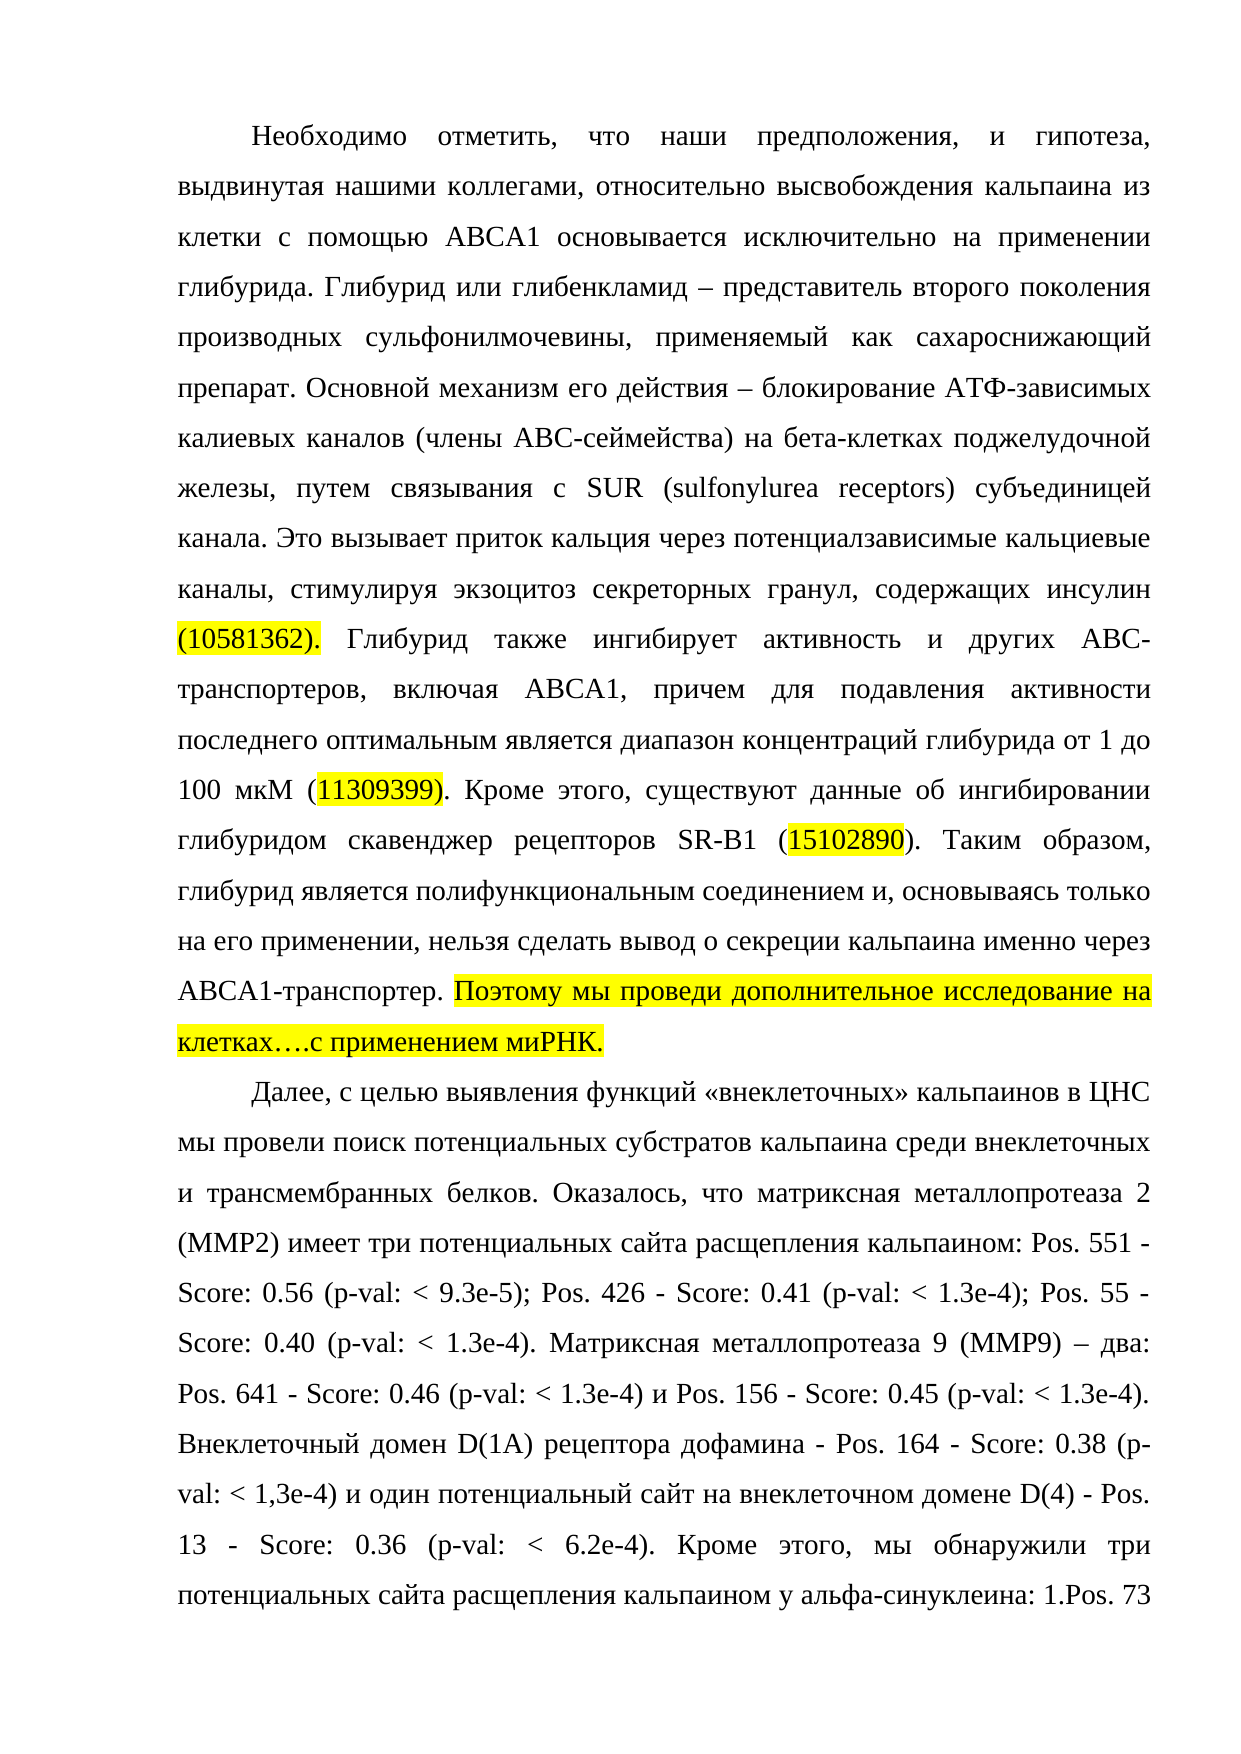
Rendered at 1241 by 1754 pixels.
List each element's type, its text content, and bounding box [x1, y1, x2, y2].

text Необходимо отметить, что наши предположения, и гипотеза, выдвинутая нашими коллегами, относительно высвобождения кальпаина из клетки с помощью АВСА1 основывается исключительно на применении глибурида. Глибурид или глибенкламид – представитель второго поколения производных сульфонилмочевины, применяемый как сахароснижающий препарат. Основной механизм его действия – блокирование АТФ-зависимых калиевых каналов (члены АВС-сеймейства) на бета-клетках поджелудочной железы, путем связывания с SUR (sulfonylurea receptors) субъединицей канала. Это вызывает приток кальция через потенциалзависимые кальциевые каналы, стимулируя экзоцитоз секреторных гранул, содержащих инсулин (10581362). Глибурид также ингибирует активность и других АВС-транспортеров, включая АВСА1, причем для подавления активности последнего оптимальным является диапазон концентраций глибурида от 1 до 100 мкМ (11309399). Кроме этого, существуют данные об ингибировании глибуридом скавенджер рецепторов SR-B1 (15102890). Таким образом, глибурид является полифункциональным соединением и, основываясь только на его применении, нельзя сделать вывод о секреции кальпаина именно через АВСА1-транспортер. Поэтому мы проведи дополнительное исследование на клетках….с применением миРНК. [177, 118, 1152, 1057]
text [177, 1074, 1152, 1611]
